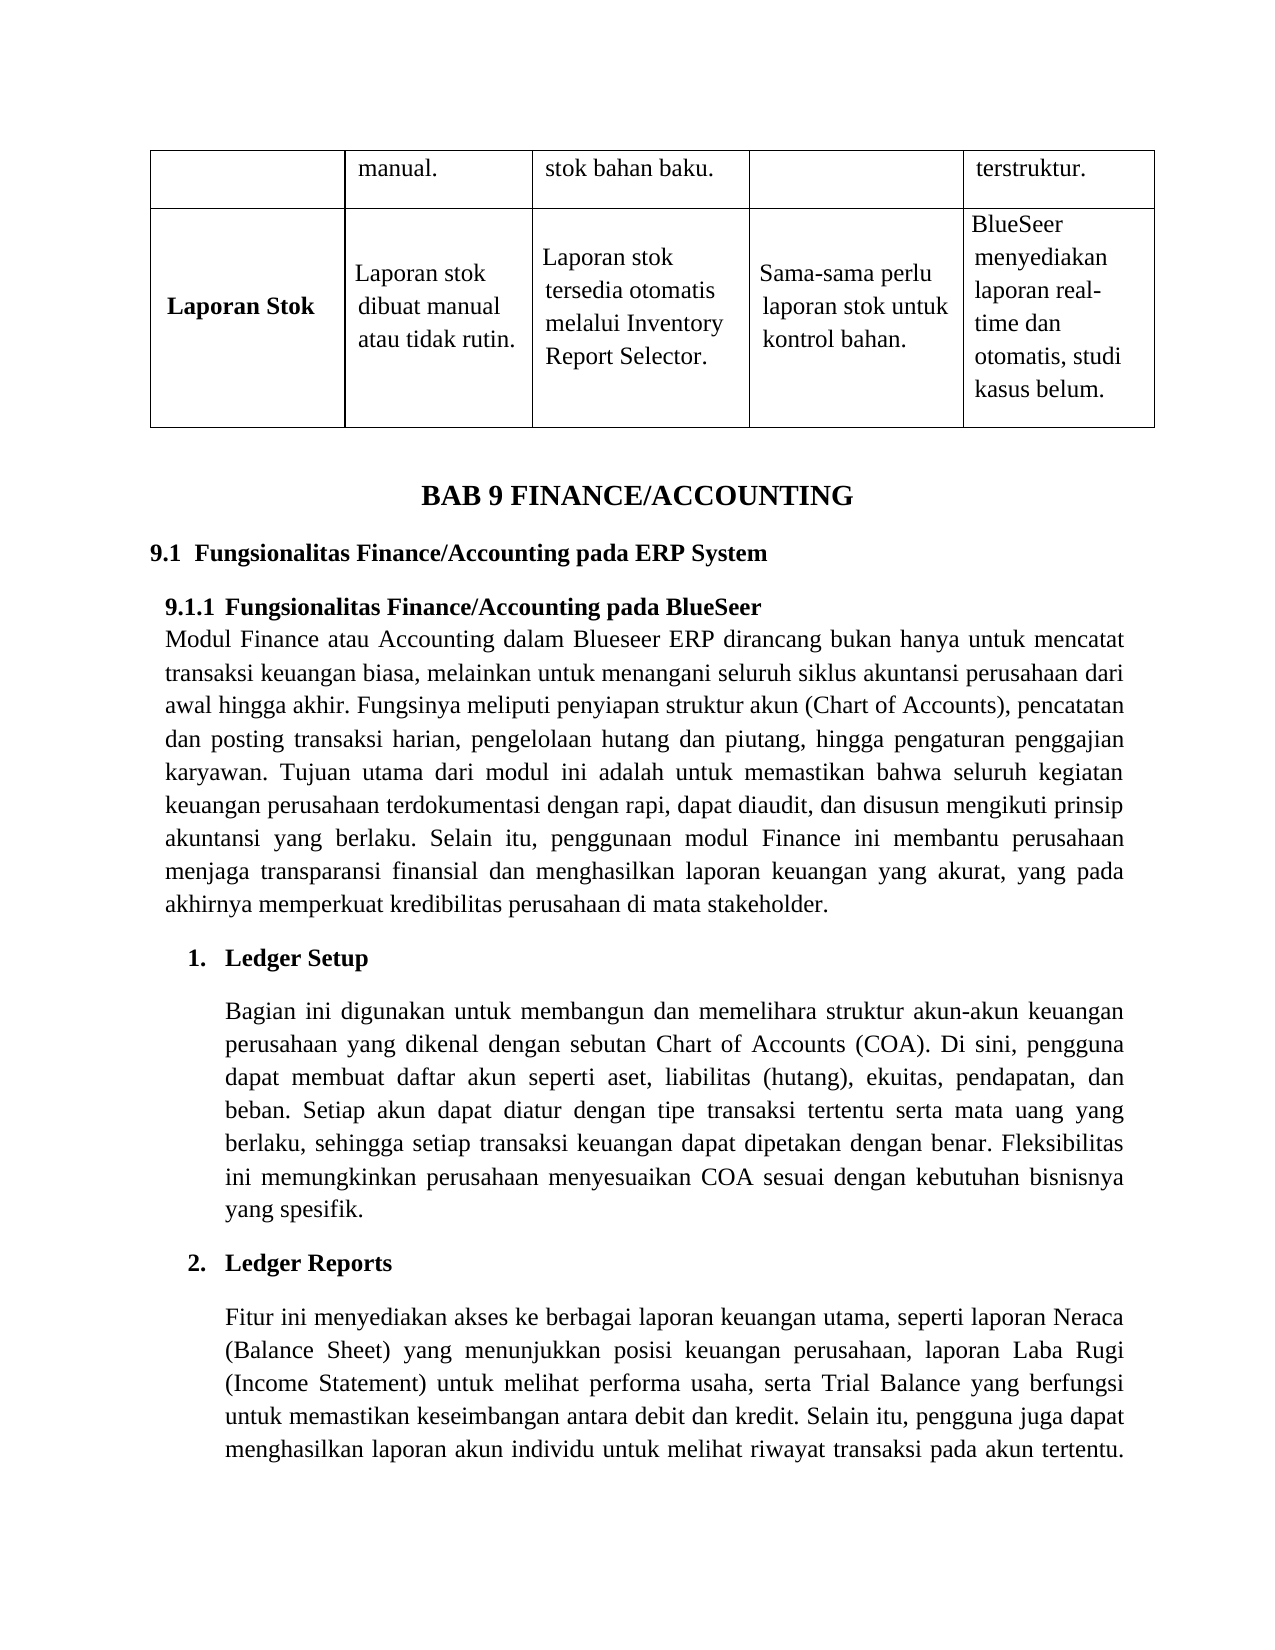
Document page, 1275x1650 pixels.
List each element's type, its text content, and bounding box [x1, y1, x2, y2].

table_cell [151, 151, 344, 208]
table_cell [750, 151, 963, 208]
table_cell [346, 209, 532, 427]
table_cell [533, 209, 749, 427]
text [225, 1302, 1125, 1463]
table_cell [151, 209, 344, 427]
table_cell [346, 151, 532, 208]
subtitle Fungsionalitas Finance/Accounting pada ERP System [150, 538, 1125, 566]
text Modul Finance atau Accounting dalam Blueseer ERP dirancang bukan hanya untuk mencatat transaksi keuangan biasa, melainkan untuk menangani seluruh siklus akuntansi perusahaan dari awal hingga akhir. Fungsinya meliputi penyiapan struktur akun (Chart of Accounts), pencatatan dan posting transaksi harian, pengelolaan hutang dan piutang, hingga pengaturan penggajian karyawan. Tujuan utama dari modul ini adalah untuk memastikan bahwa seluruh kegiatan keuangan perusahaan terdokumentasi dengan rapi, dapat diaudit, dan disusun mengikuti prinsip akuntansi yang berlaku. Selain itu, penggunaan modul Finance ini membantu perusahaan menjaga transparansi finansial dan menghasilkan laporan keuangan yang akurat, yang pada akhirnya memperkuat kredibilitas perusahaan di mata stakeholder. [165, 624, 1125, 917]
list Ledger Setup [187, 943, 1125, 971]
table_cell BlueSeer menyediakan laporan real-time dan otomatis, studi kasus belum. [964, 209, 1154, 427]
table_cell [964, 151, 1154, 208]
table_cell [750, 209, 963, 427]
subtitle BAB 9 FINANCE/ACCOUNTING [150, 478, 1125, 512]
text Bagian ini digunakan untuk membangun dan memelihara struktur akun-akun keuangan perusahaan yang dikenal dengan sebutan Chart of Accounts (COA). Di sini, pengguna dapat membuat daftar akun seperti aset, liabilitas (hutang), ekuitas, pendapatan, dan beban. Setiap akun dapat diatur dengan tipe transaksi tertentu serta mata uang yang berlaku, sehingga setiap transaksi keuangan dapat dipetakan dengan benar. Fleksibilitas ini memungkinkan perusahaan menyesuaikan COA sesuai dengan kebutuhan bisnisnya yang spesifik. [225, 996, 1125, 1223]
list Ledger Reports [187, 1248, 1125, 1277]
subtitle Fungsionalitas Finance/Accounting pada BlueSeer [165, 592, 1125, 620]
table_cell [533, 151, 749, 208]
